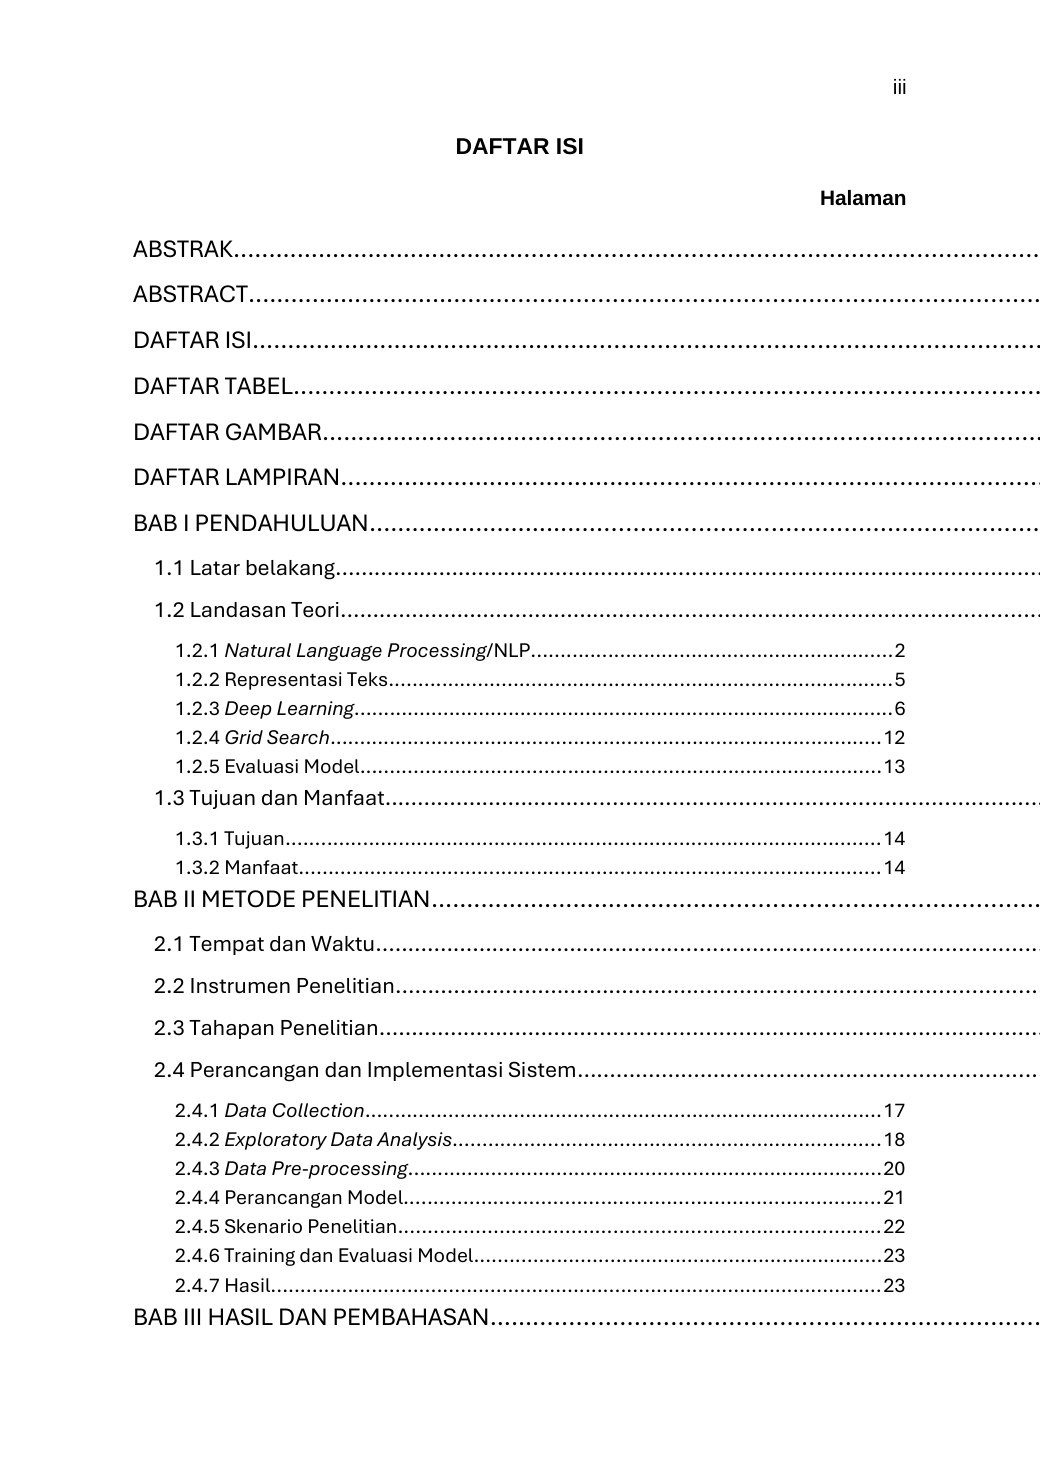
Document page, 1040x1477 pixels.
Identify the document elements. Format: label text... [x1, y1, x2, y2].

text 1.1 Latar belakang 1 [154, 554, 906, 582]
text 1.3.2 Manfaat 14 [174, 854, 906, 880]
text 1.2.1 Natural Language Processing/NLP 2 [174, 638, 906, 663]
text 1.2.5 Evaluasi Model 13 [174, 754, 906, 780]
text 1.2.4 Grid Search 12 [174, 725, 906, 751]
text 2.3 Tahapan Penelitian 15 [154, 1013, 906, 1041]
text 1.2.2 Representasi Teks 5 [174, 667, 906, 692]
text 2.4.7 Hasil 23 [174, 1272, 906, 1298]
text BAB I PENDAHULUAN 1 [133, 508, 906, 538]
text 1.2.3 Deep Learning 6 [174, 696, 906, 721]
text DAFTAR ISI iii [133, 325, 906, 356]
text DAFTAR TABEL v [133, 371, 906, 401]
text Halaman [133, 186, 906, 209]
text 2.4.1 Data Collection 17 [174, 1097, 906, 1123]
text 1.3.1 Tujuan 14 [174, 825, 906, 851]
text 2.4 Perancangan dan Implementasi Sistem 16 [154, 1055, 906, 1083]
text DAFTAR LAMPIRAN vii [133, 462, 906, 493]
text 2.4.6 Training dan Evaluasi Model 23 [174, 1243, 906, 1269]
text 2.1 Tempat dan Waktu 15 [154, 929, 906, 957]
text 2.4.3 Data Pre-processing 20 [174, 1156, 906, 1181]
text 2.4.4 Perancangan Model 21 [174, 1185, 906, 1210]
text 2.4.2 Exploratory Data Analysis 18 [174, 1127, 906, 1152]
text DAFTAR GAMBAR vi [133, 416, 906, 447]
text BAB II METODE PENELITIAN 15 [133, 884, 906, 914]
text ABSTRACT ii [133, 279, 906, 310]
text BAB III HASIL DAN PEMBAHASAN 24 [133, 1302, 906, 1332]
text 1.3 Tujuan dan Manfaat 14 [154, 783, 906, 811]
text ABSTRAK i [133, 233, 906, 264]
subtitle DAFTAR ISI [133, 133, 906, 159]
text 2.2 Instrumen Penelitian 15 [154, 971, 906, 999]
text 2.4.5 Skenario Penelitian 22 [174, 1214, 906, 1239]
text 1.2 Landasan Teori 2 [154, 596, 906, 624]
